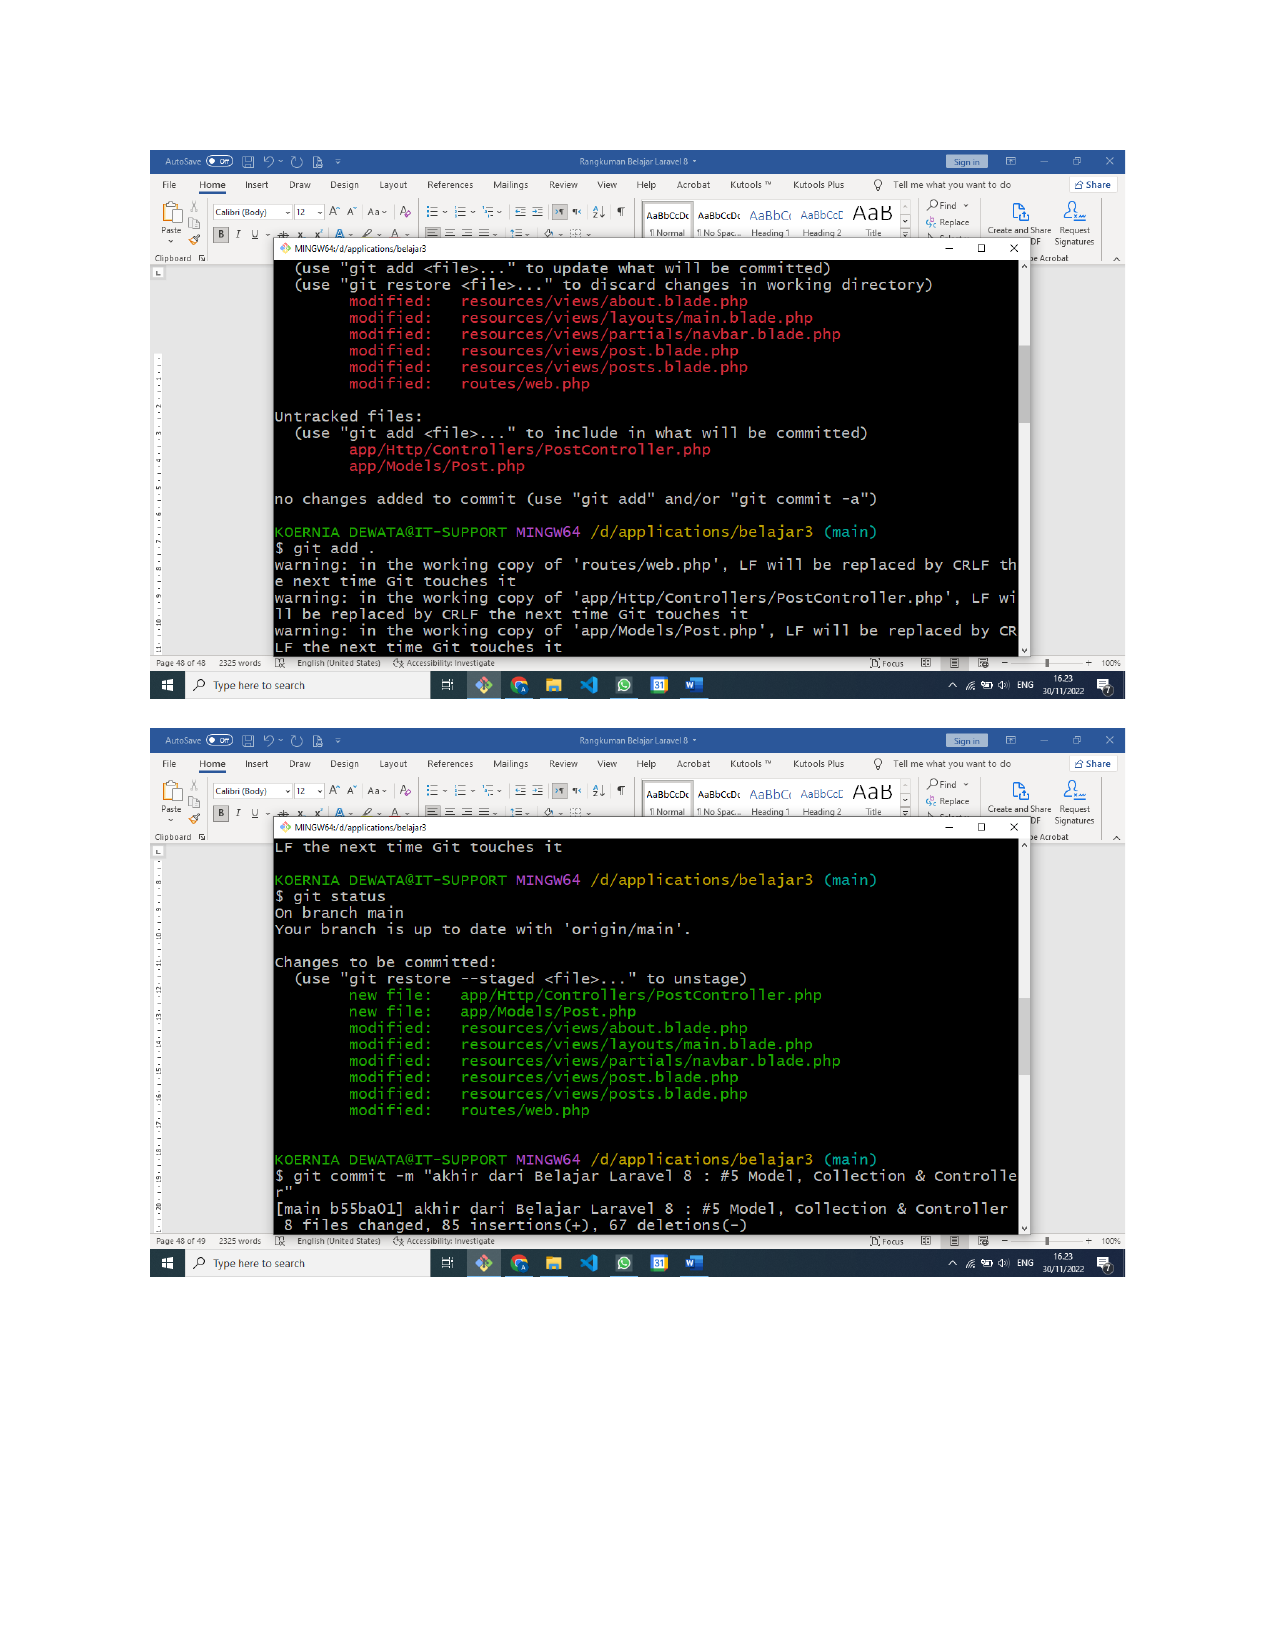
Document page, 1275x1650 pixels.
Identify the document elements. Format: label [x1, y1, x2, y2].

picture [150, 728, 1125, 1277]
picture [150, 150, 1125, 699]
